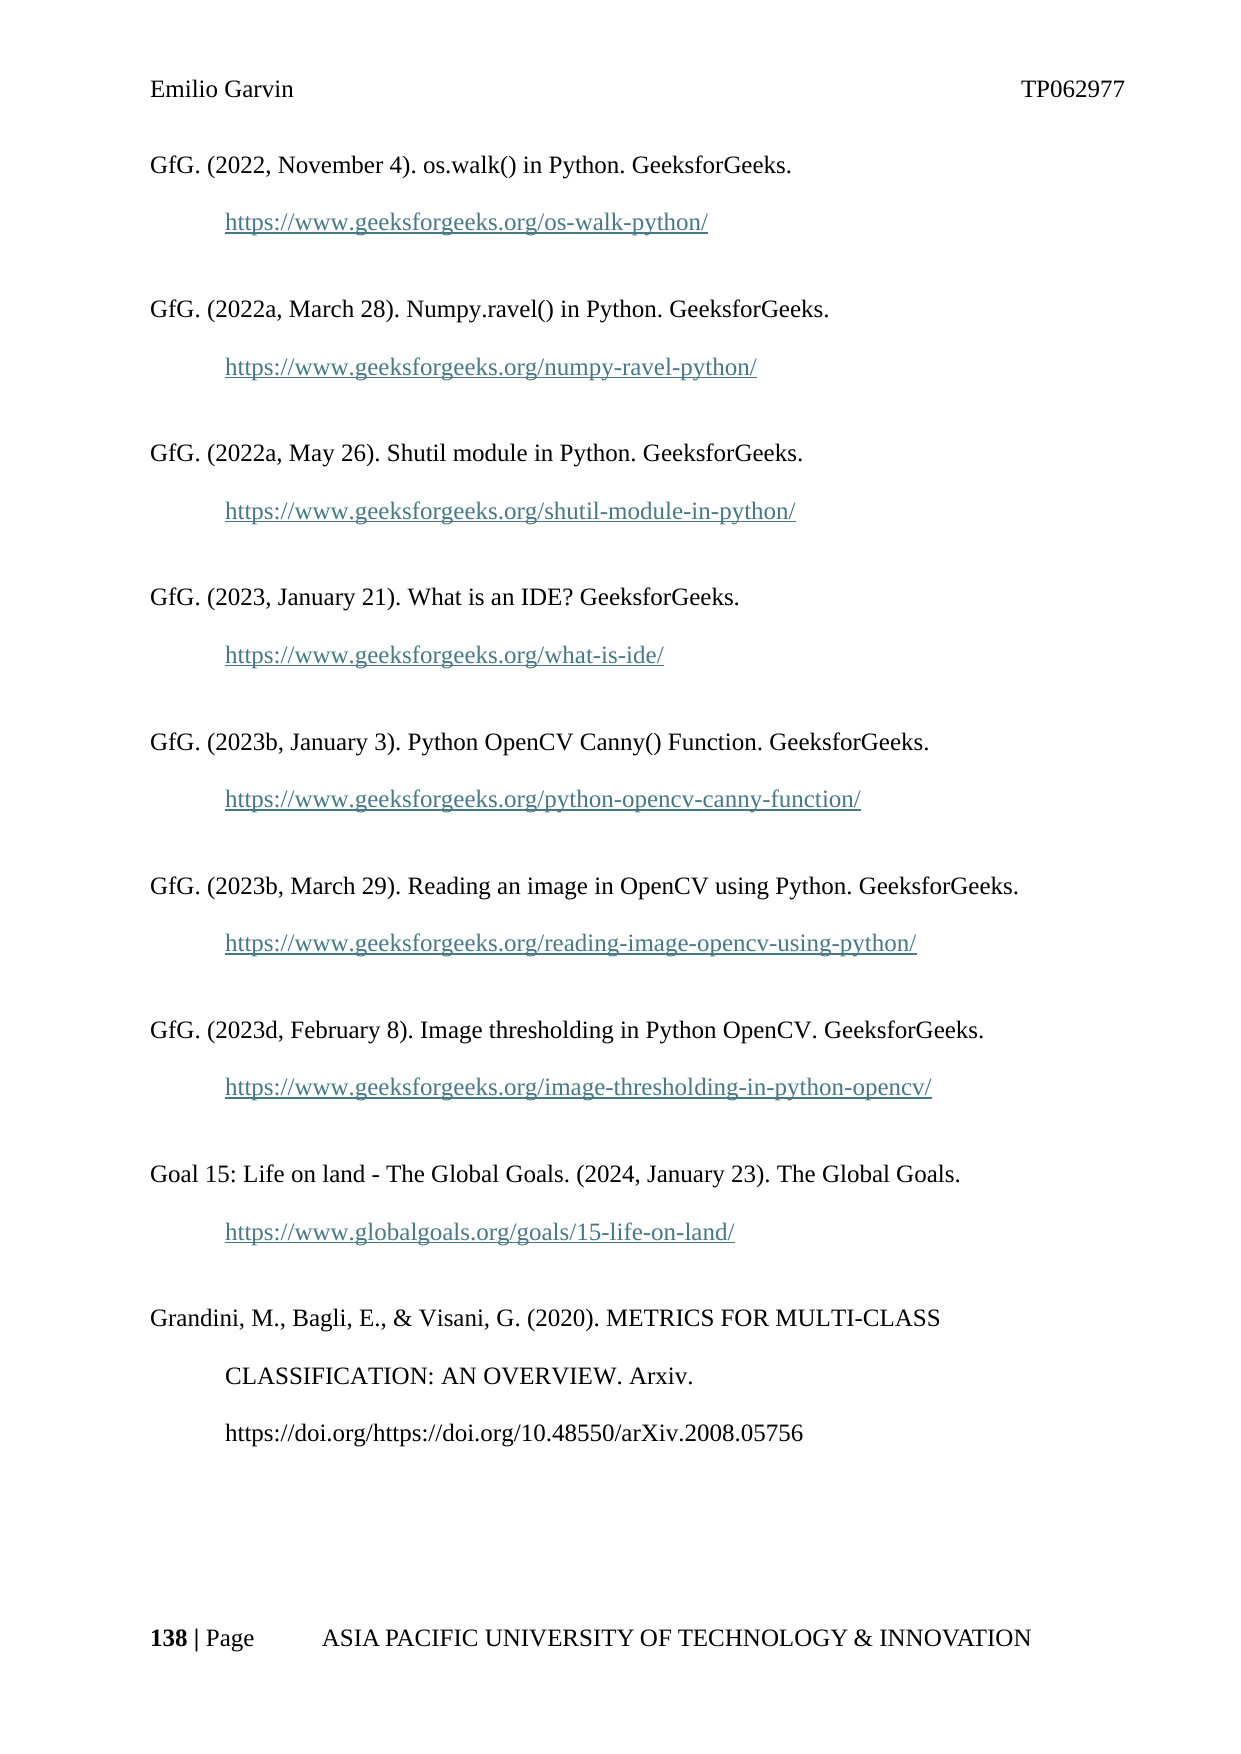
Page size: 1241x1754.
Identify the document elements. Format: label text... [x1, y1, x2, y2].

text Goal 15: Life on land - The Global Goals. (2024, January 23). The Global Goals. https://www.globalgoals.org/goals/15-life-on-land/ [150, 1159, 1090, 1245]
text GfG. (2023b, March 29). Reading an image in OpenCV using Python. GeeksforGeeks. https://www.geeksforgeeks.org/reading-image-opencv-using-python/ [150, 871, 1090, 957]
text GfG. (2023b, January 3). Python OpenCV Canny() Function. GeeksforGeeks. https://www.geeksforgeeks.org/python-opencv-canny-function/ [150, 727, 1090, 813]
text GfG. (2022, November 4). os.walk() in Python. GeeksforGeeks. https://www.geeksforgeeks.org/os-walk-python/ [150, 150, 1090, 236]
text GfG. (2023d, February 8). Image thresholding in Python OpenCV. GeeksforGeeks. https://www.geeksforgeeks.org/image-thresholding-in-python-opencv/ [150, 1015, 1090, 1101]
text GfG. (2022a, March 28). Numpy.ravel() in Python. GeeksforGeeks. https://www.geeksforgeeks.org/numpy-ravel-python/ [150, 294, 1090, 380]
text Grandini, M., Bagli, E., & Visani, G. (2020). METRICS FOR MULTI-CLASS CLASSIFICATION: AN OVERVIEW. Arxiv. https://doi.org/https://doi.org/10.48550/arXiv.2008.05756 [150, 1303, 1090, 1447]
text GfG. (2023, January 21). What is an IDE? GeeksforGeeks. https://www.geeksforgeeks.org/what-is-ide/ [150, 582, 1090, 669]
text GfG. (2022a, May 26). Shutil module in Python. GeeksforGeeks. https://www.geeksforgeeks.org/shutil-module-in-python/ [150, 438, 1090, 524]
